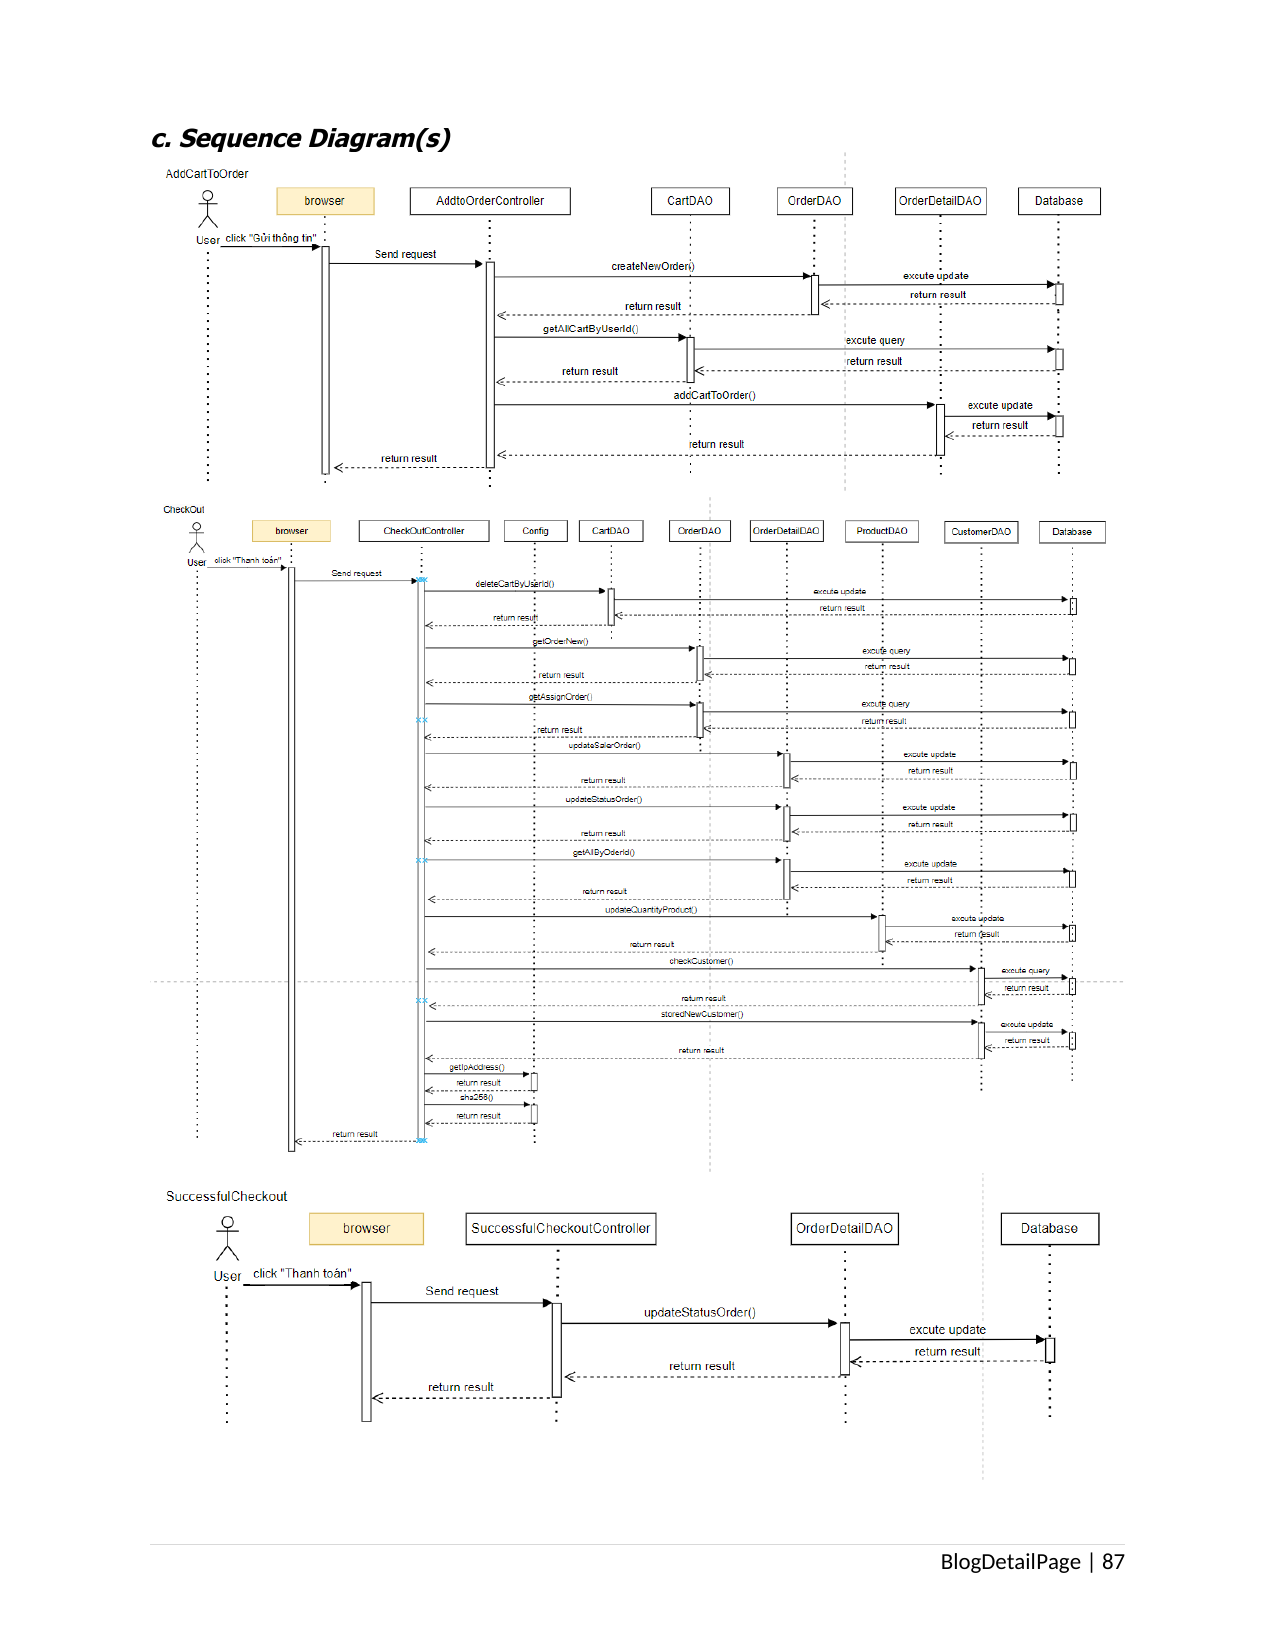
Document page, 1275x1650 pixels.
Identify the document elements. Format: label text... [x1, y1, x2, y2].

subtitle c. Sequence Diagram(s) [150, 122, 1125, 152]
picture [150, 152, 1125, 492]
picture [150, 1173, 1125, 1482]
picture [150, 494, 1125, 1172]
